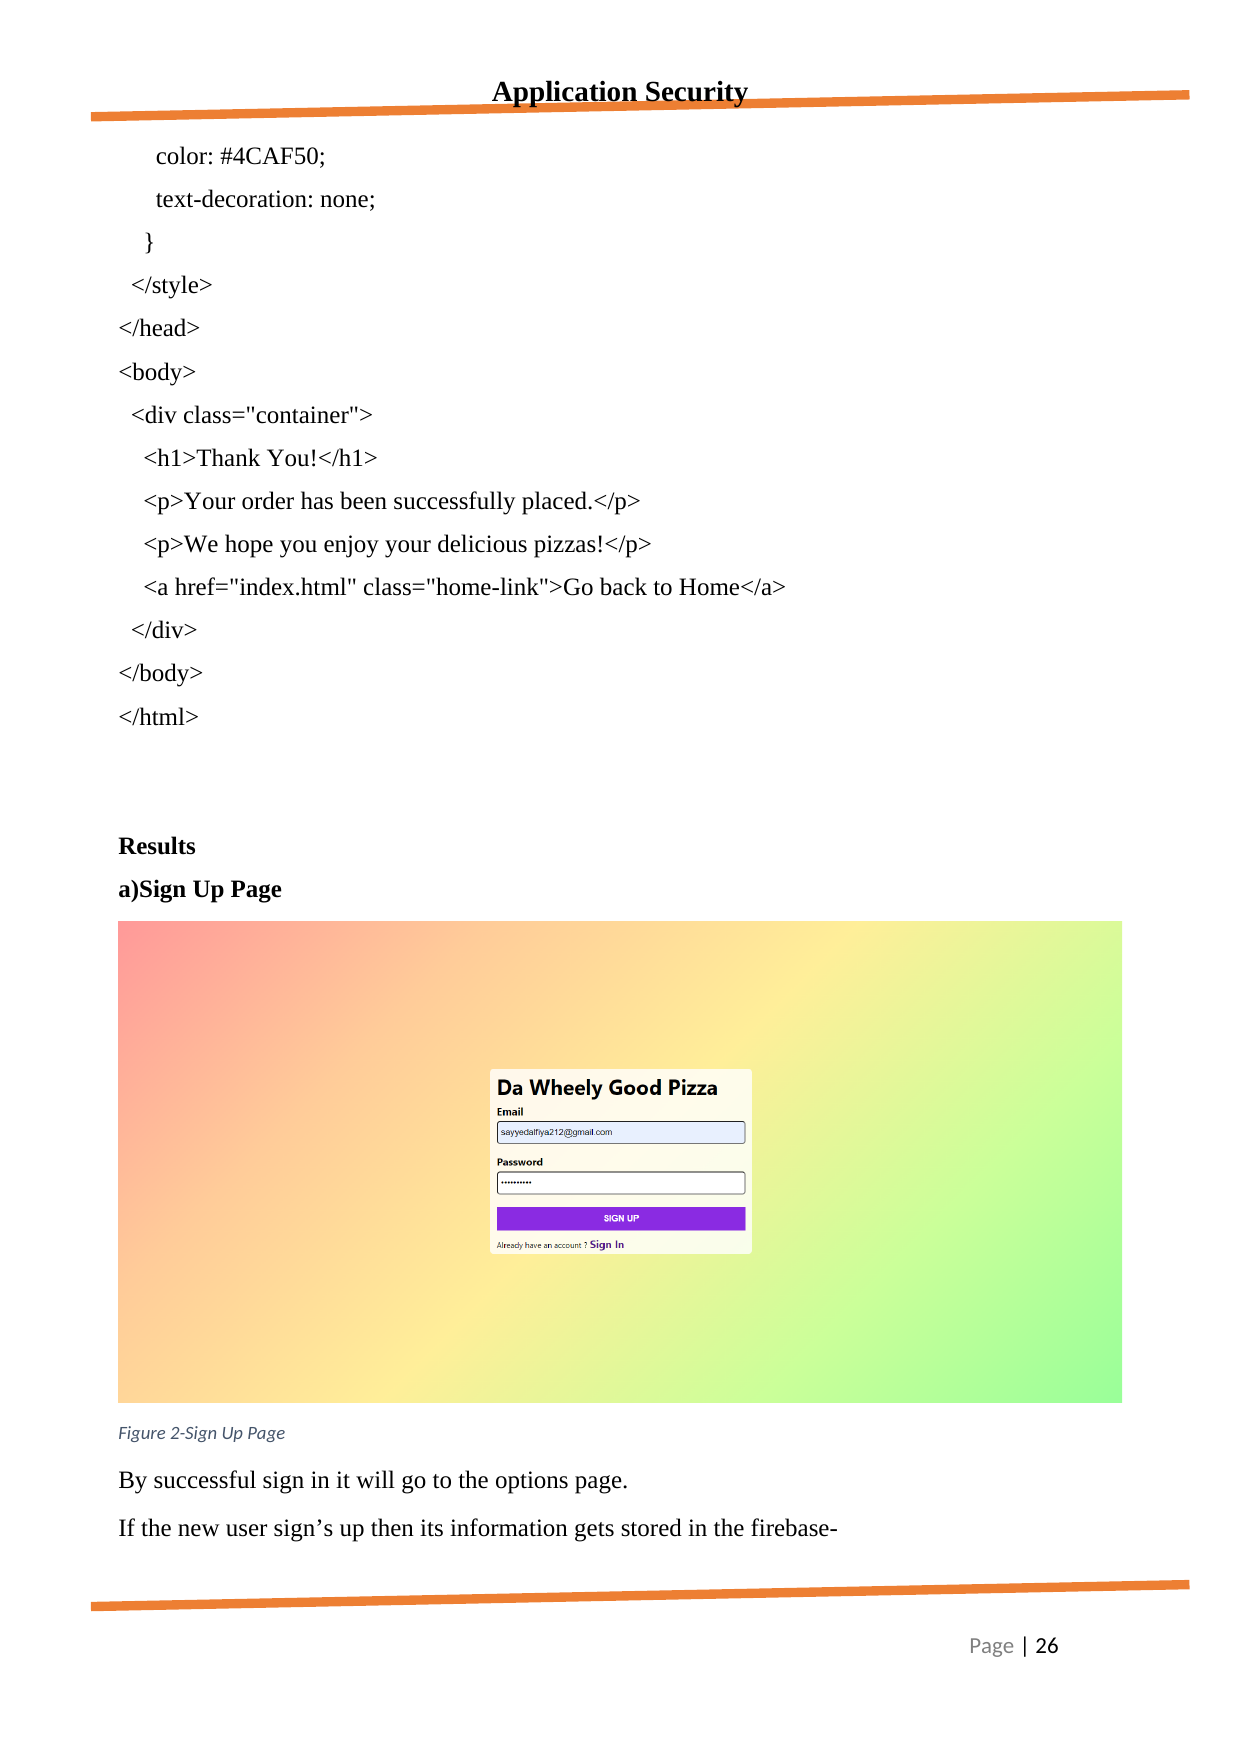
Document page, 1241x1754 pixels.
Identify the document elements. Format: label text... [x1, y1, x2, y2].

text <body> [118, 357, 1122, 385]
text </style> [118, 270, 1122, 299]
text <a href="index.html" class="home-link">Go back to Home</a> [118, 572, 1122, 601]
text <p>Your order has been successfully placed.</p> [118, 486, 1122, 515]
text a)Sign Up Page [118, 874, 1122, 903]
text </body> [118, 658, 1122, 687]
text By successful sign in it will go to the options page. [118, 1465, 1122, 1494]
text <p>We hope you enjoy your delicious pizzas!</p> [118, 529, 1122, 558]
text </head> [118, 313, 1122, 342]
text color: #4CAF50; [118, 141, 1122, 170]
text Figure 2-Sign Up Page [118, 1421, 1122, 1444]
text } [118, 227, 1122, 256]
text </html> [118, 702, 1122, 730]
picture [118, 921, 1123, 1403]
text <div class="container"> [118, 400, 1122, 428]
text </div> [118, 615, 1122, 644]
text Results [118, 831, 1122, 860]
text <h1>Thank You!</h1> [118, 443, 1122, 472]
text If the new user sign’s up then its information gets stored in the firebase- [118, 1513, 1122, 1542]
text text-decoration: none; [118, 184, 1122, 213]
